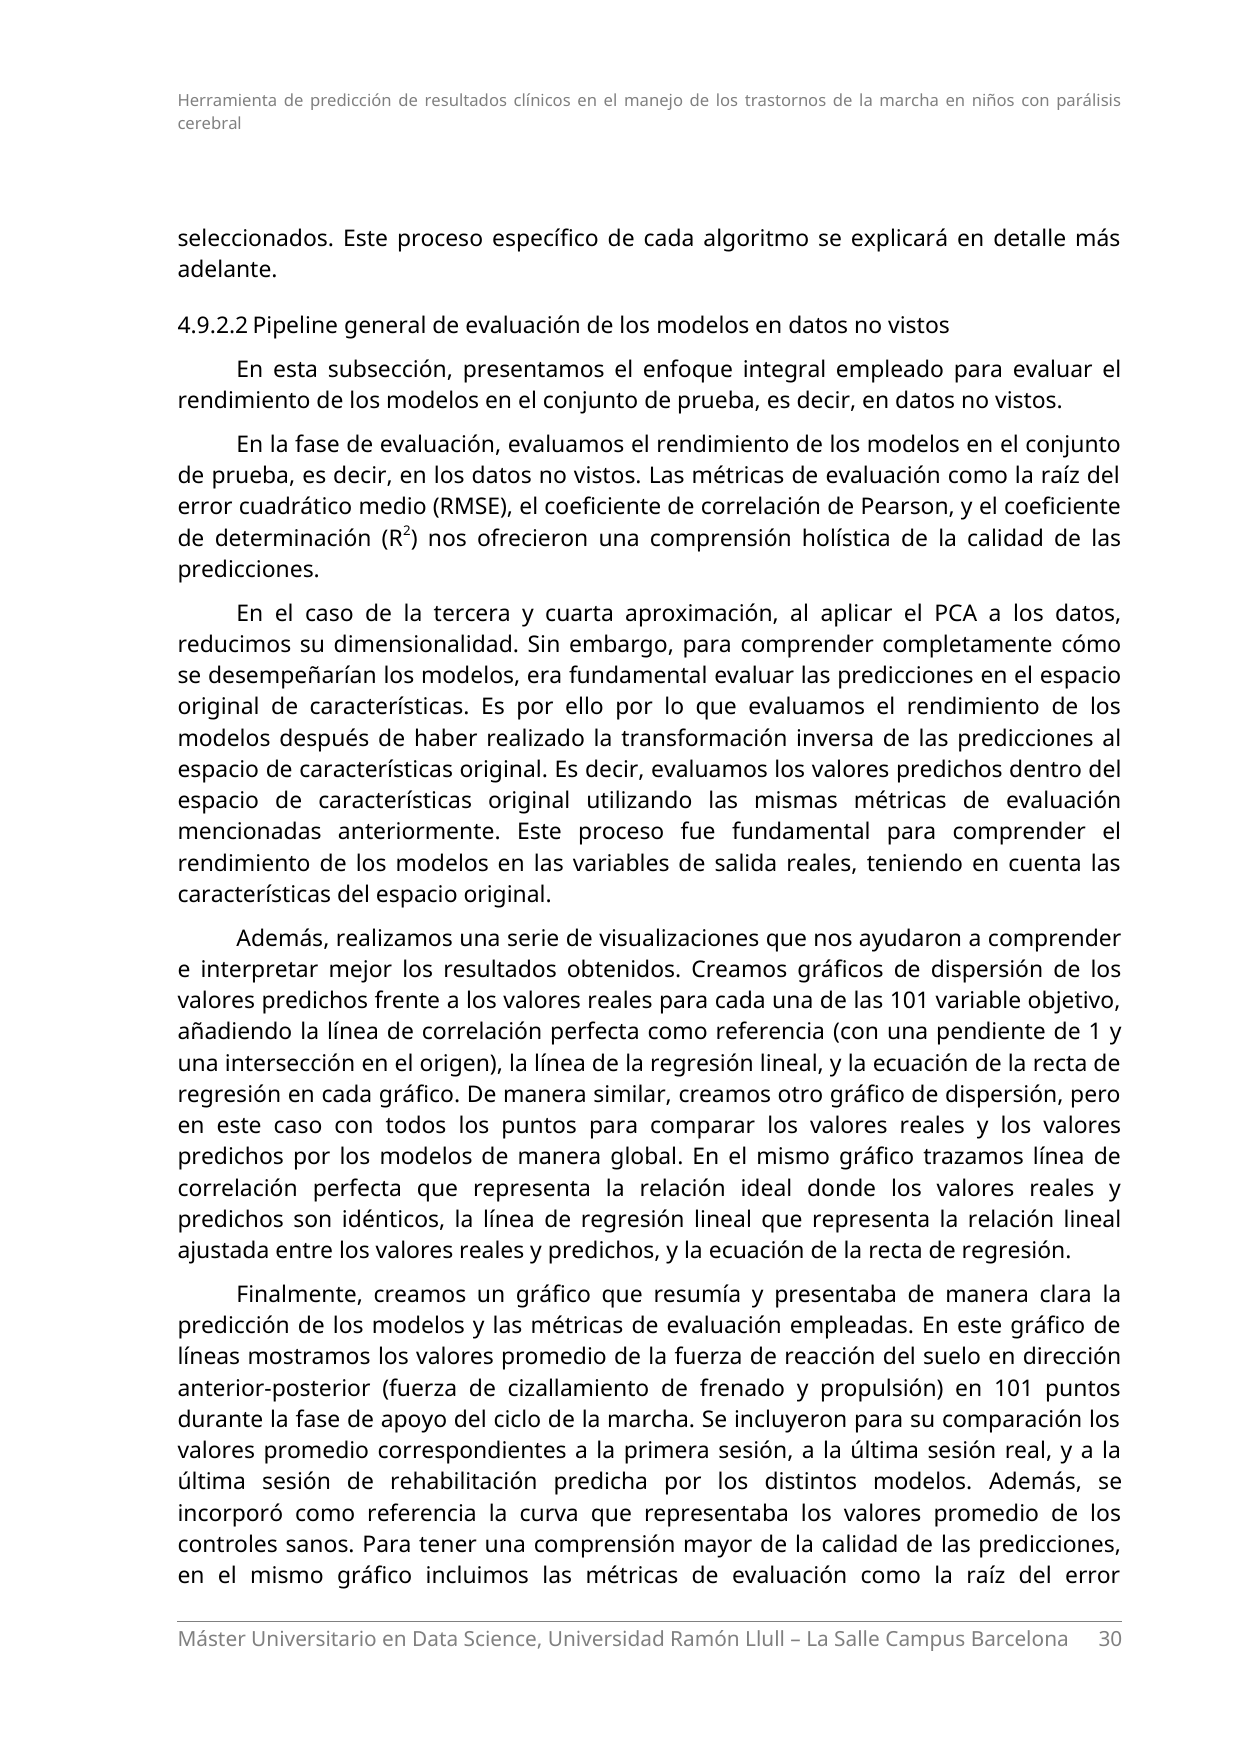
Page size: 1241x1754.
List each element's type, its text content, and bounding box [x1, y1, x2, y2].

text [177, 1278, 1122, 1590]
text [177, 222, 1122, 284]
text En el caso de la tercera y cuarta aproximación, al aplicar el PCA a los datos, reducimos su dimensionalidad. Sin embargo, para comprender completamente cómo se desempeñarían los modelos, era fundamental evaluar las predicciones en el espacio original de características. Es por ello por lo que evaluamos el rendimiento de los modelos después de haber realizado la transformación inversa de las predicciones al espacio de características original. Es decir, evaluamos los valores predichos dentro del espacio de características original utilizando las mismas métricas de evaluación mencionadas anteriormente. Este proceso fue fundamental para comprender el rendimiento de los modelos en las variables de salida reales, teniendo en cuenta las características del espacio original. [177, 597, 1122, 909]
text Además, realizamos una serie de visualizaciones que nos ayudaron a comprender e interpretar mejor los resultados obtenidos. Creamos gráficos de dispersión de los valores predichos frente a los valores reales para cada una de las 101 variable objetivo, añadiendo la línea de correlación perfecta como referencia (con una pendiente de 1 y una intersección en el origen), la línea de la regresión lineal, y la ecuación de la recta de regresión en cada gráfico. De manera similar, creamos otro gráfico de dispersión, pero en este caso con todos los puntos para comparar los valores reales y los valores predichos por los modelos de manera global. En el mismo gráfico trazamos línea de correlación perfecta que representa la relación ideal donde los valores reales y predichos son idénticos, la línea de regresión lineal que representa la relación lineal ajustada entre los valores reales y predichos, y la ecuación de la recta de regresión. [177, 922, 1122, 1265]
text En esta subsección, presentamos el enfoque integral empleado para evaluar el rendimiento de los modelos en el conjunto de prueba, es decir, en datos no vistos. [177, 353, 1122, 415]
text En la fase de evaluación, evaluamos el rendimiento de los modelos en el conjunto de prueba, es decir, en los datos no vistos. Las métricas de evaluación como la raíz del error cuadrático medio (RMSE), el coeficiente de correlación de Pearson, y el coeficiente de determinación (R2) nos ofrecieron una comprensión holística de la calidad de las predicciones. [177, 428, 1122, 584]
subtitle Pipeline general de evaluación de los modelos en datos no vistos [177, 309, 1122, 340]
